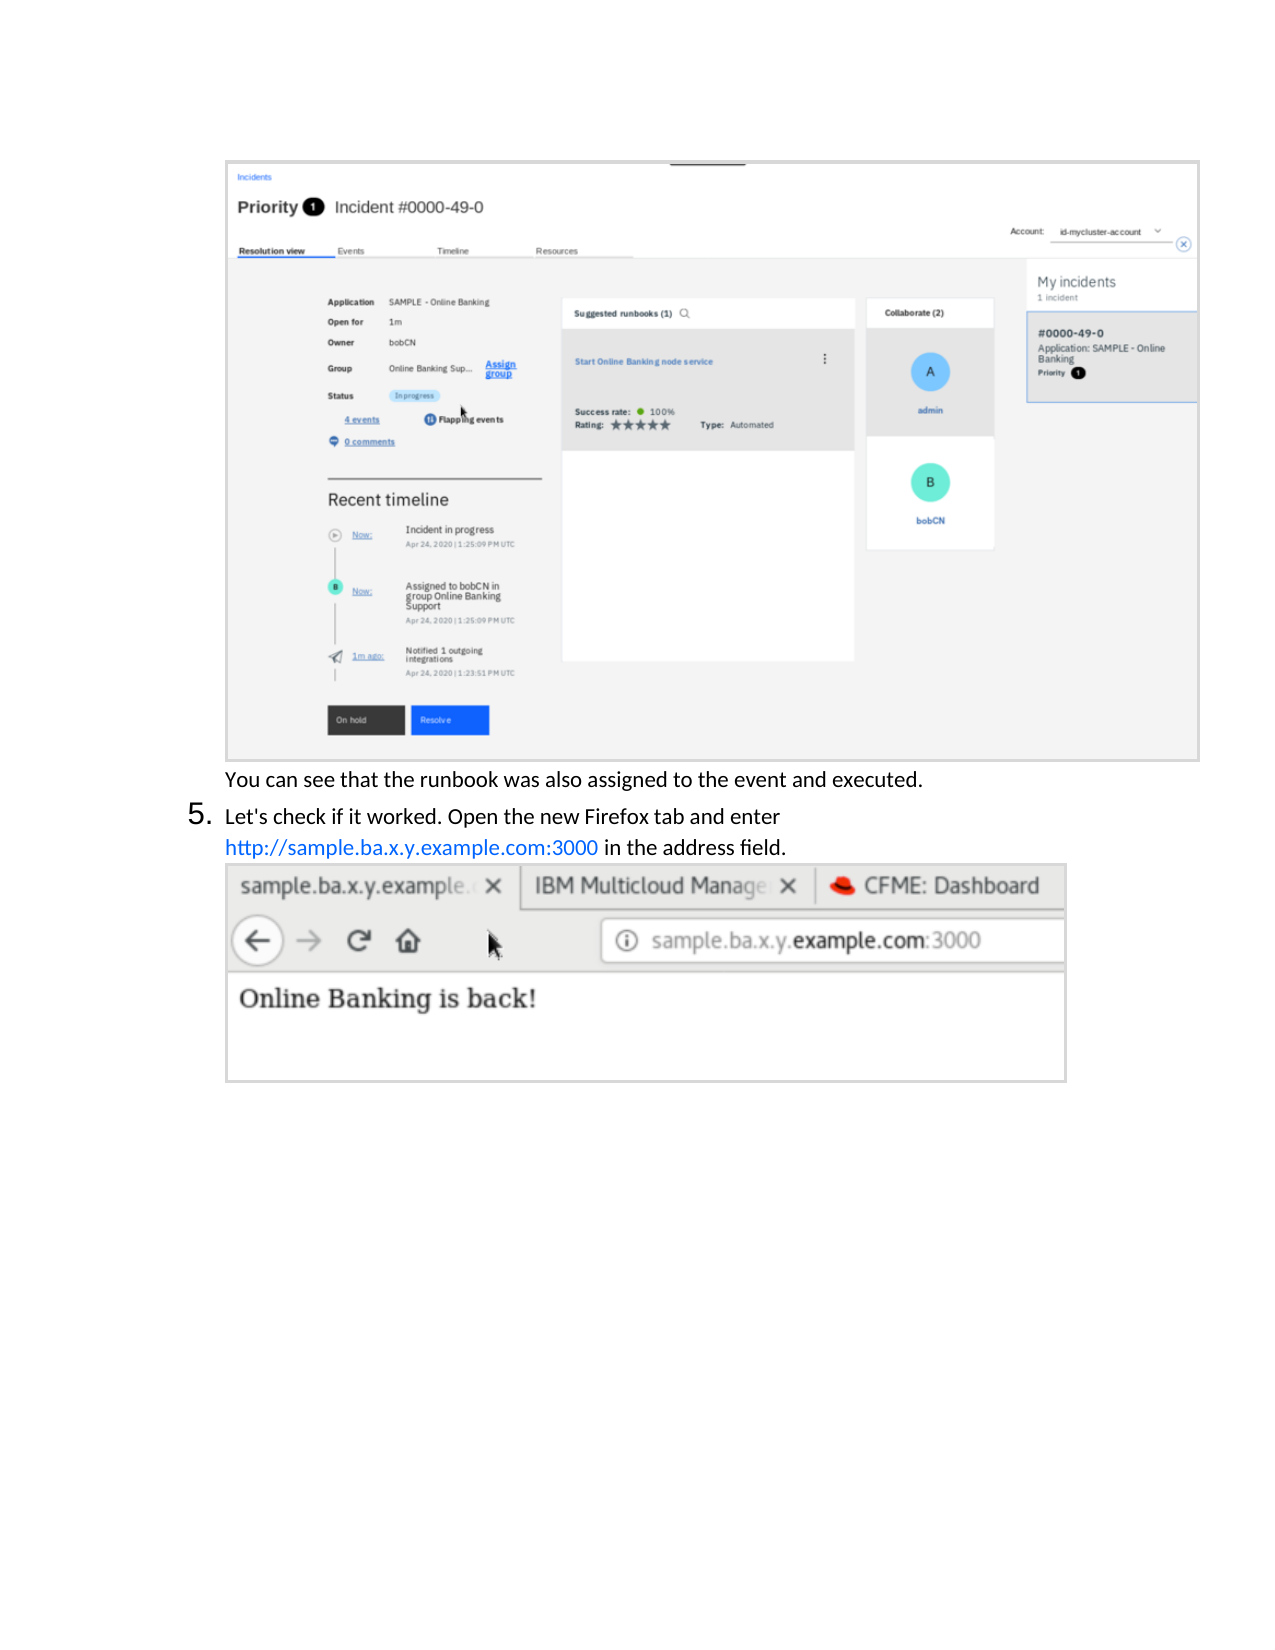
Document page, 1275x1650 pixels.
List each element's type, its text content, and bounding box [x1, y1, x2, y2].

picture [228, 164, 1197, 759]
picture [228, 866, 1064, 1080]
